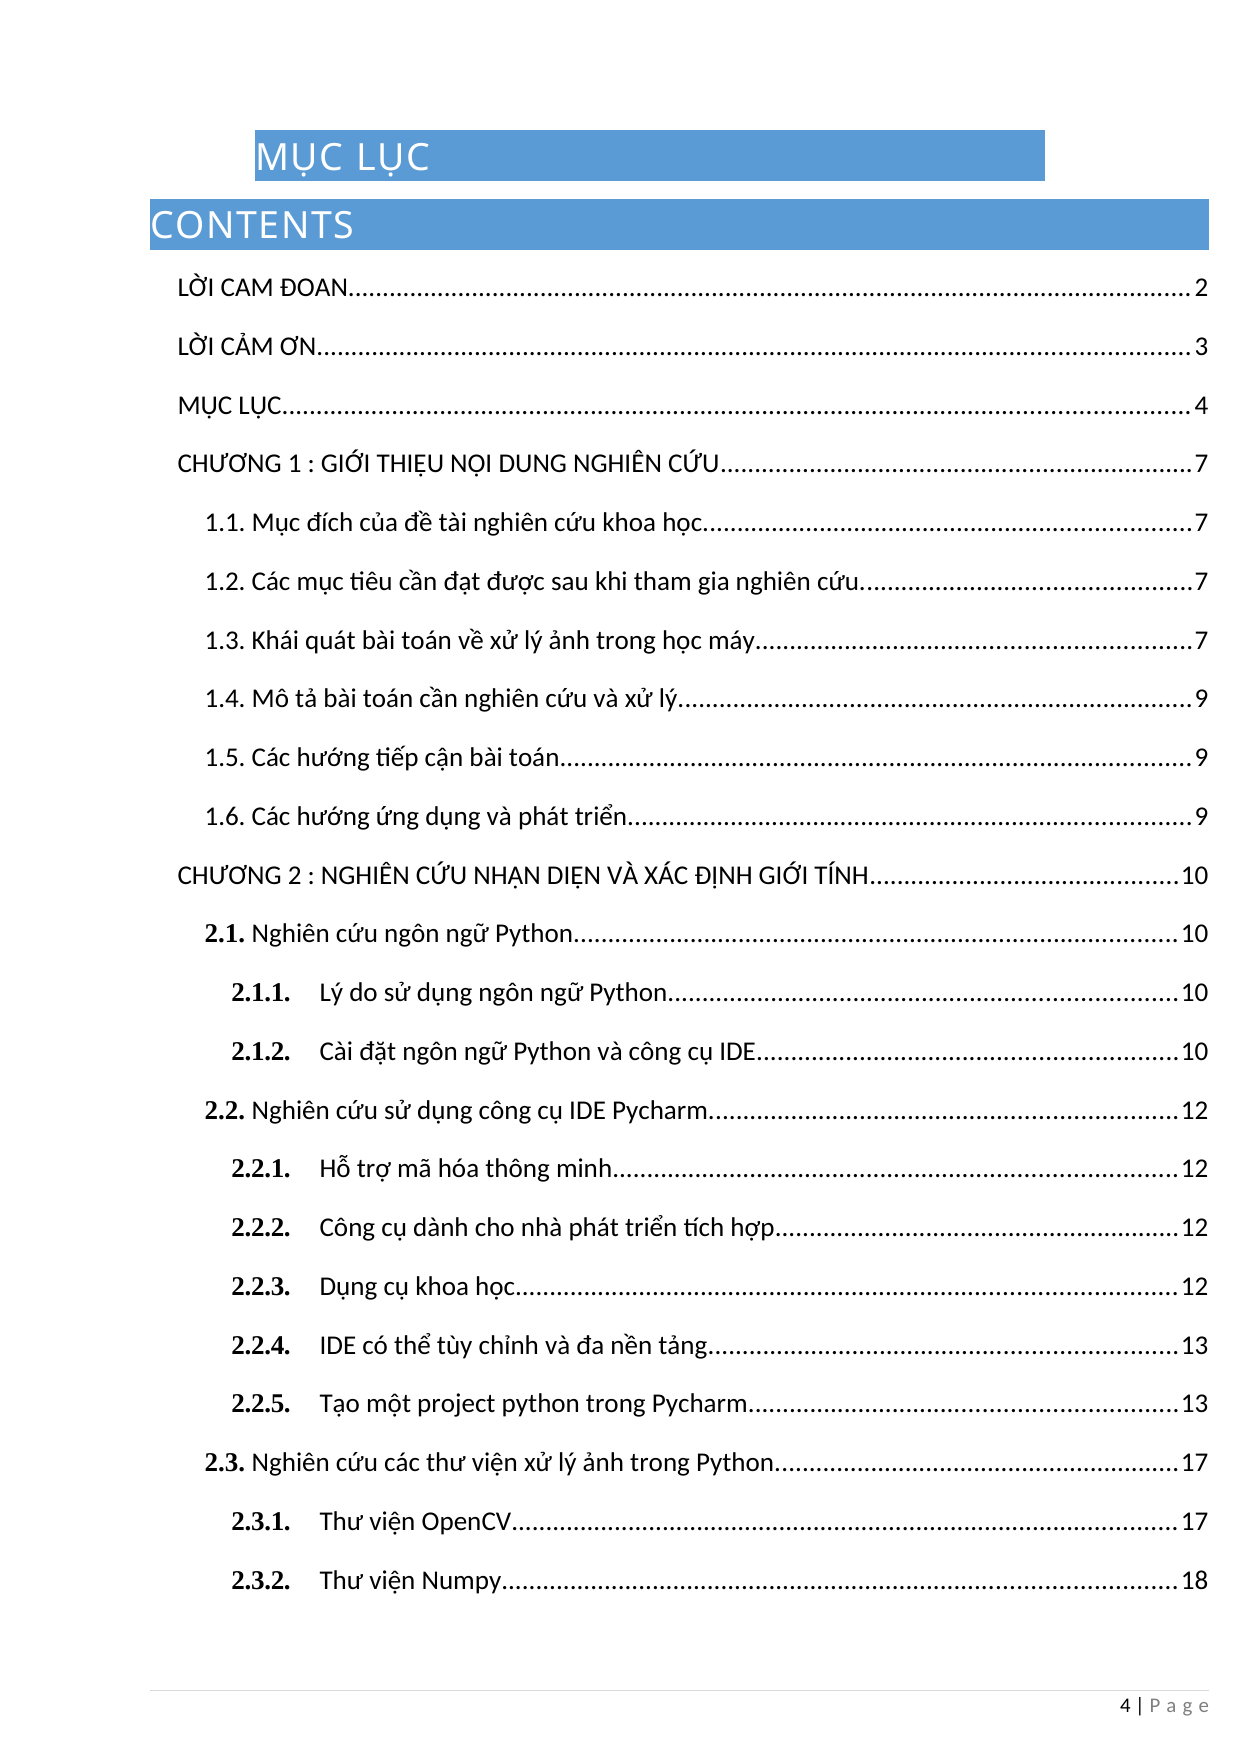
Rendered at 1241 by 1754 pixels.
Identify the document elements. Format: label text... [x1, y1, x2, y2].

subtitle MỤC LỤC [255, 130, 1045, 181]
